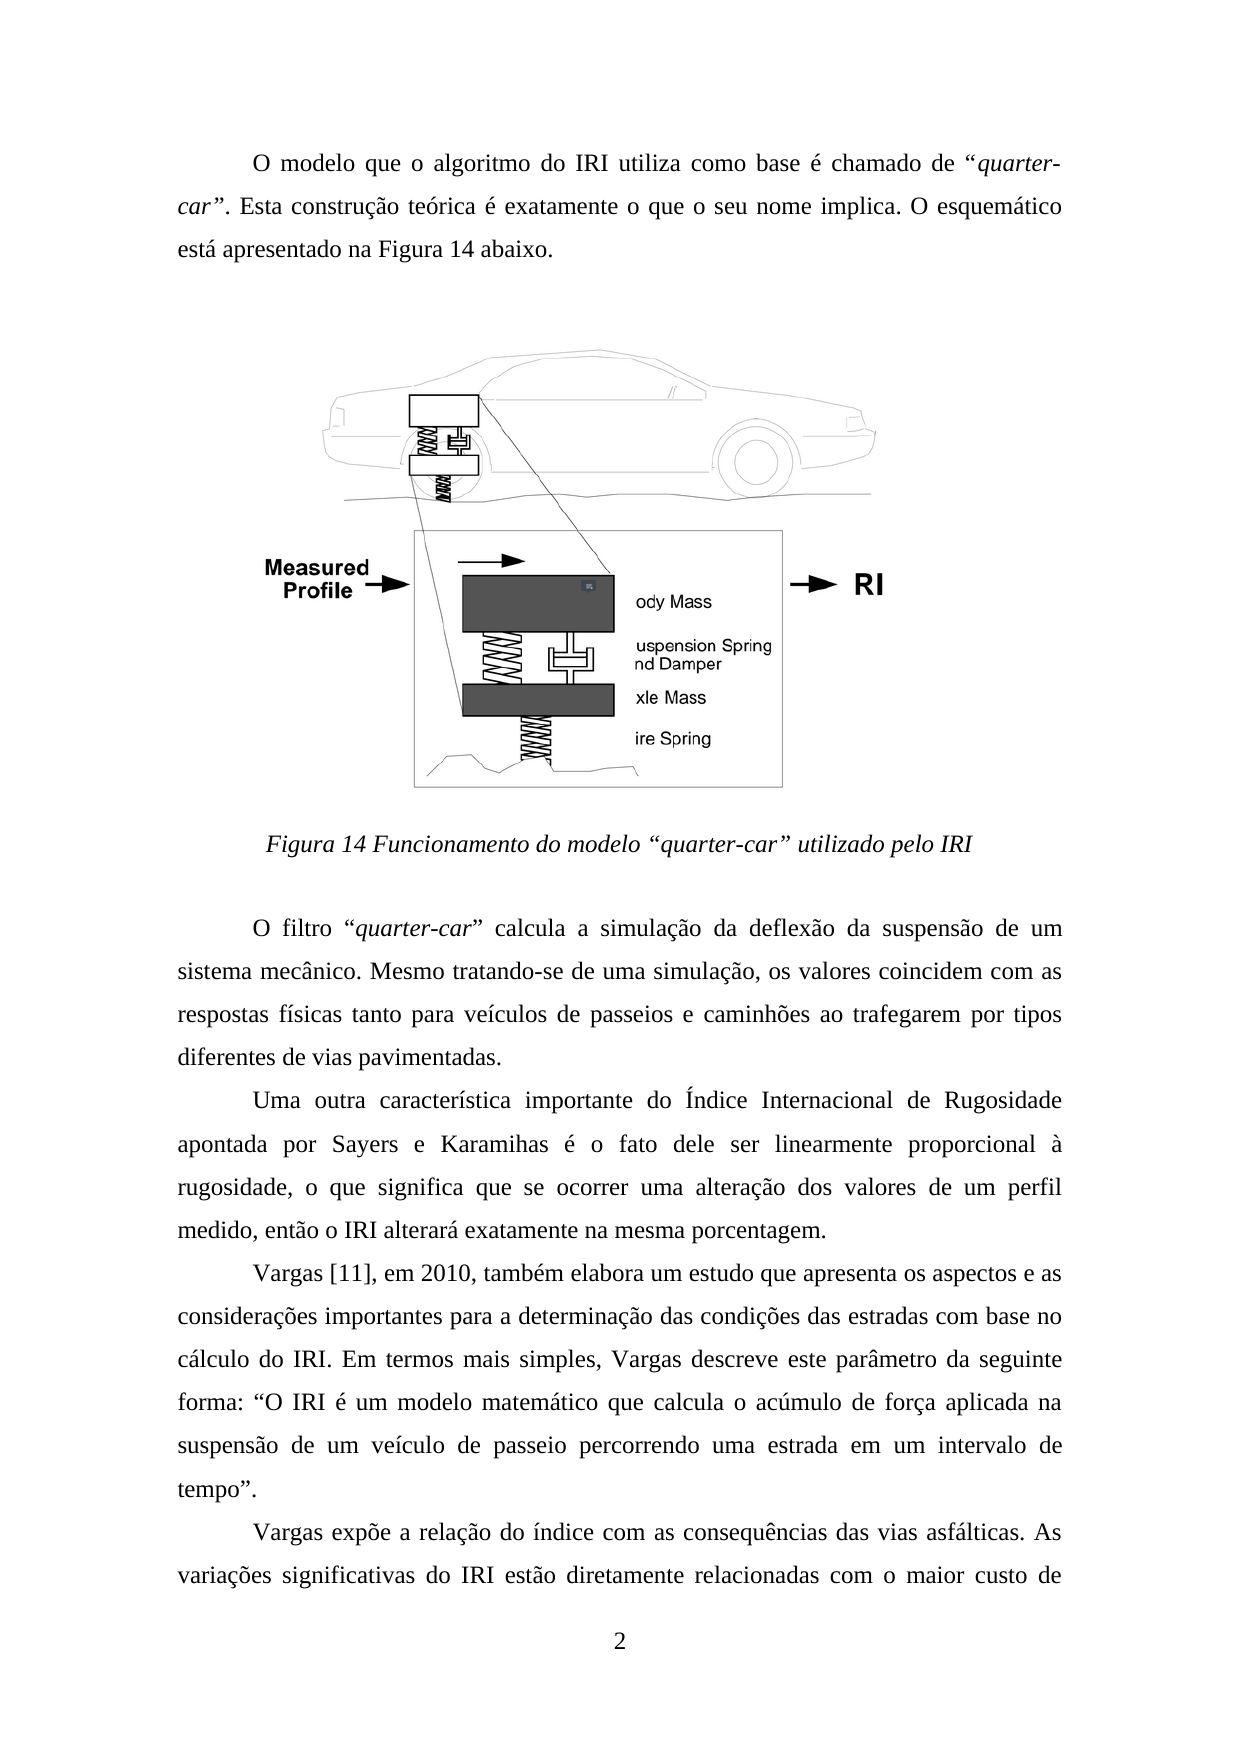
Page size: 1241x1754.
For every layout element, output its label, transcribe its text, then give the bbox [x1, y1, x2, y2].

text Figura 14 Funcionamento do modelo “quarter-car” utilizado pelo IRI [177, 829, 1063, 857]
text Uma outra característica importante do Índice Internacional de Rugosidade apontada por Sayers e Karamihas é o fato dele ser linearmente proporcional à rugosidade, o que significa que se ocorrer uma alteração dos valores de um perfil medido, então o IRI alterará exatamente na mesma porcentagem. [177, 1086, 1063, 1244]
text O filtro “quarter-car” calcula a simulação da deflexão da suspensão de um sistema mecânico. Mesmo tratando-se de uma simulação, os valores coincidem com as respostas físicas tanto para veículos de passeios e caminhões ao trafegarem por tipos diferentes de vias pavimentadas. [177, 913, 1063, 1071]
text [177, 1517, 1063, 1589]
text O modelo que o algoritmo do IRI utiliza como base é chamado de “quarter-car”. Esta construção teórica é exatamente o que o seu nome implica. O esquemático está apresentado na Figura 14 abaixo. [177, 148, 1063, 263]
text Vargas [11], em 2010, também elabora um estudo que apresenta os aspectos e as considerações importantes para a determinação das condições das estradas com base no cálculo do IRI. Em termos mais simples, Vargas descreve este parâmetro da seguinte forma: “O IRI é um modelo matemático que calcula o acúmulo de força aplicada na suspensão de um veículo de passeio percorrendo uma estrada em um intervalo de tempo”. [177, 1258, 1063, 1502]
picture [252, 320, 904, 802]
